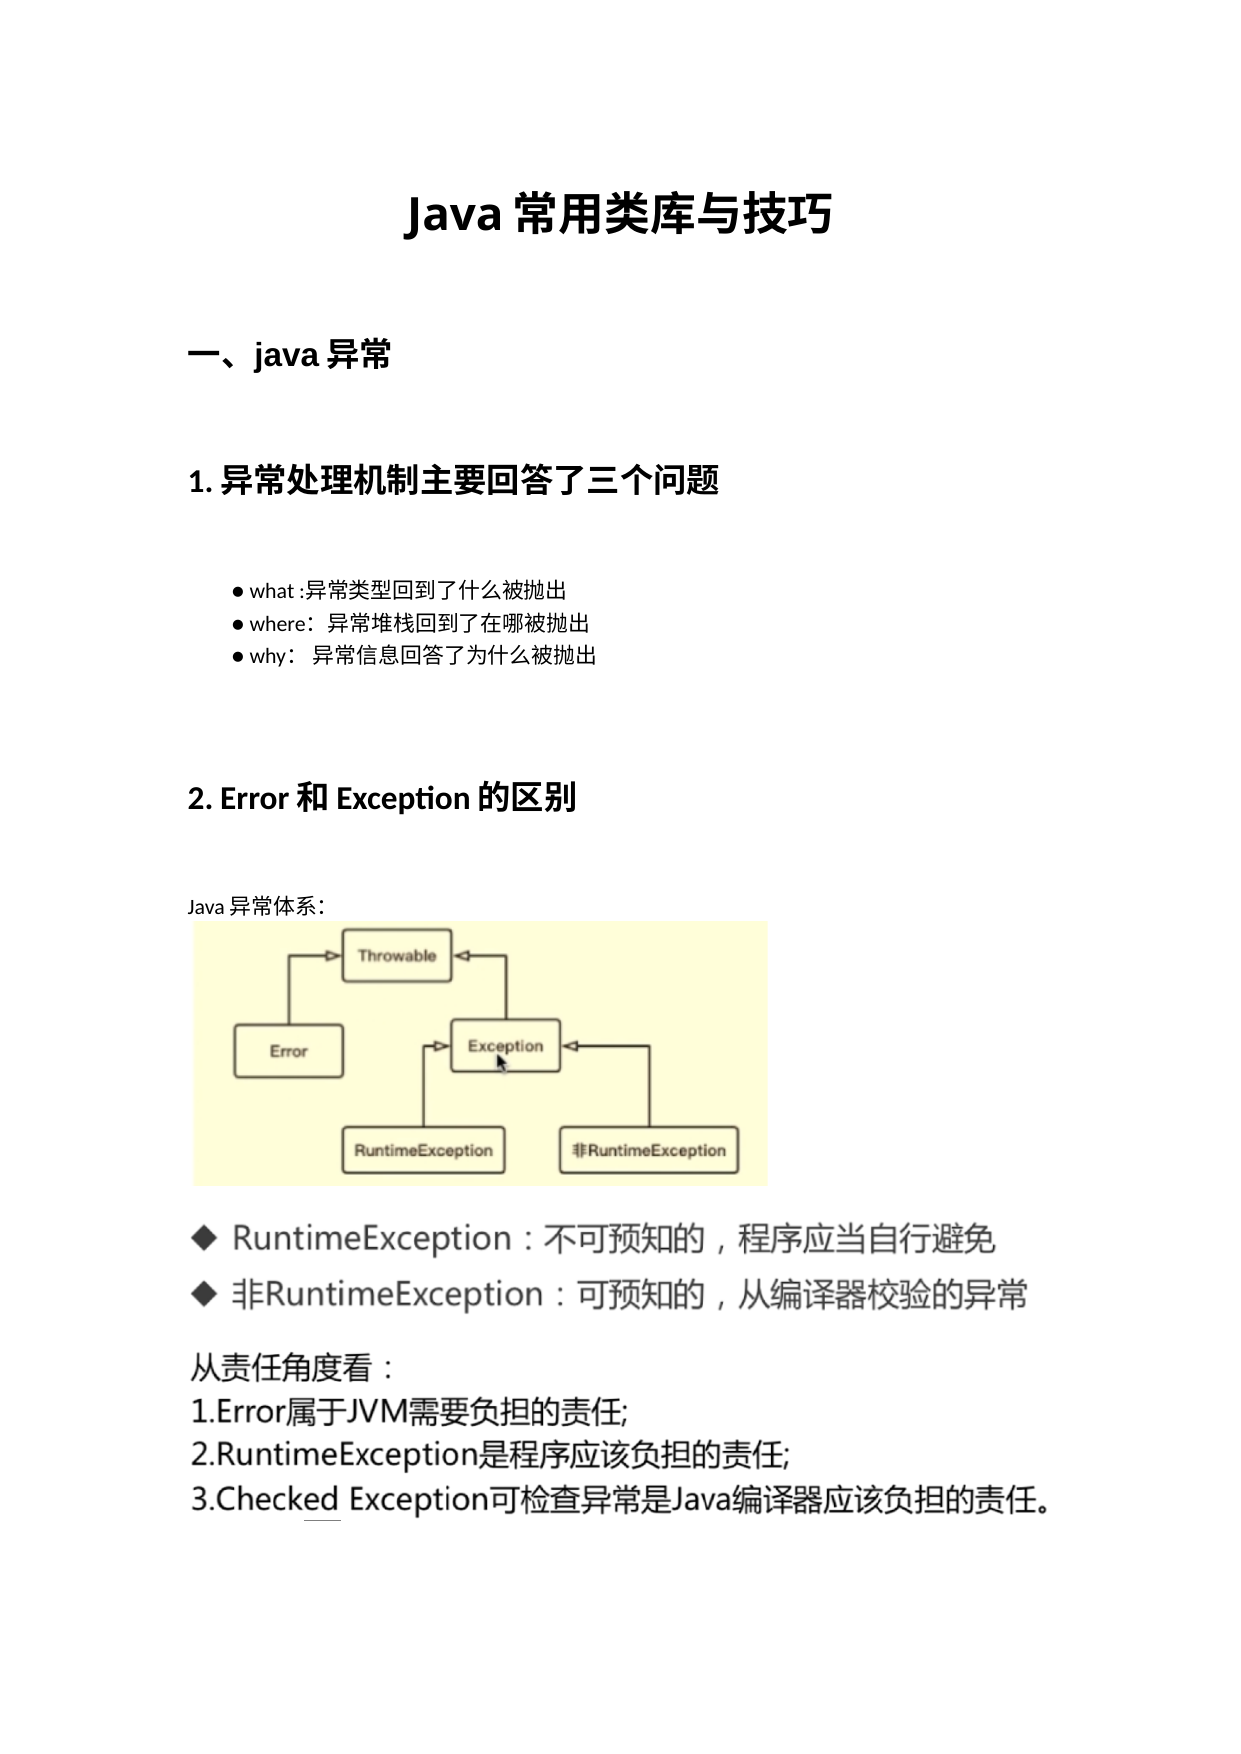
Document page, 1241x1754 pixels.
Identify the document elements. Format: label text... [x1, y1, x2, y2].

text Java常用类库与技巧 [187, 162, 1053, 259]
text ● what :异常类型回到了什么被抛出 [187, 573, 1053, 605]
list Java异常体系： [187, 889, 1053, 921]
picture [187, 1343, 1052, 1521]
subtitle Error和Exception的区别 [187, 762, 1053, 827]
picture [187, 921, 768, 1186]
subtitle 异常处理机制主要回答了三个问题 [187, 446, 1053, 511]
picture [187, 1213, 1053, 1318]
subtitle java异常 [187, 319, 1053, 384]
text ● where：异常堆栈回到了在哪被抛出 [187, 605, 1053, 638]
text ● why： 异常信息回答了为什么被抛出 [187, 638, 1053, 670]
